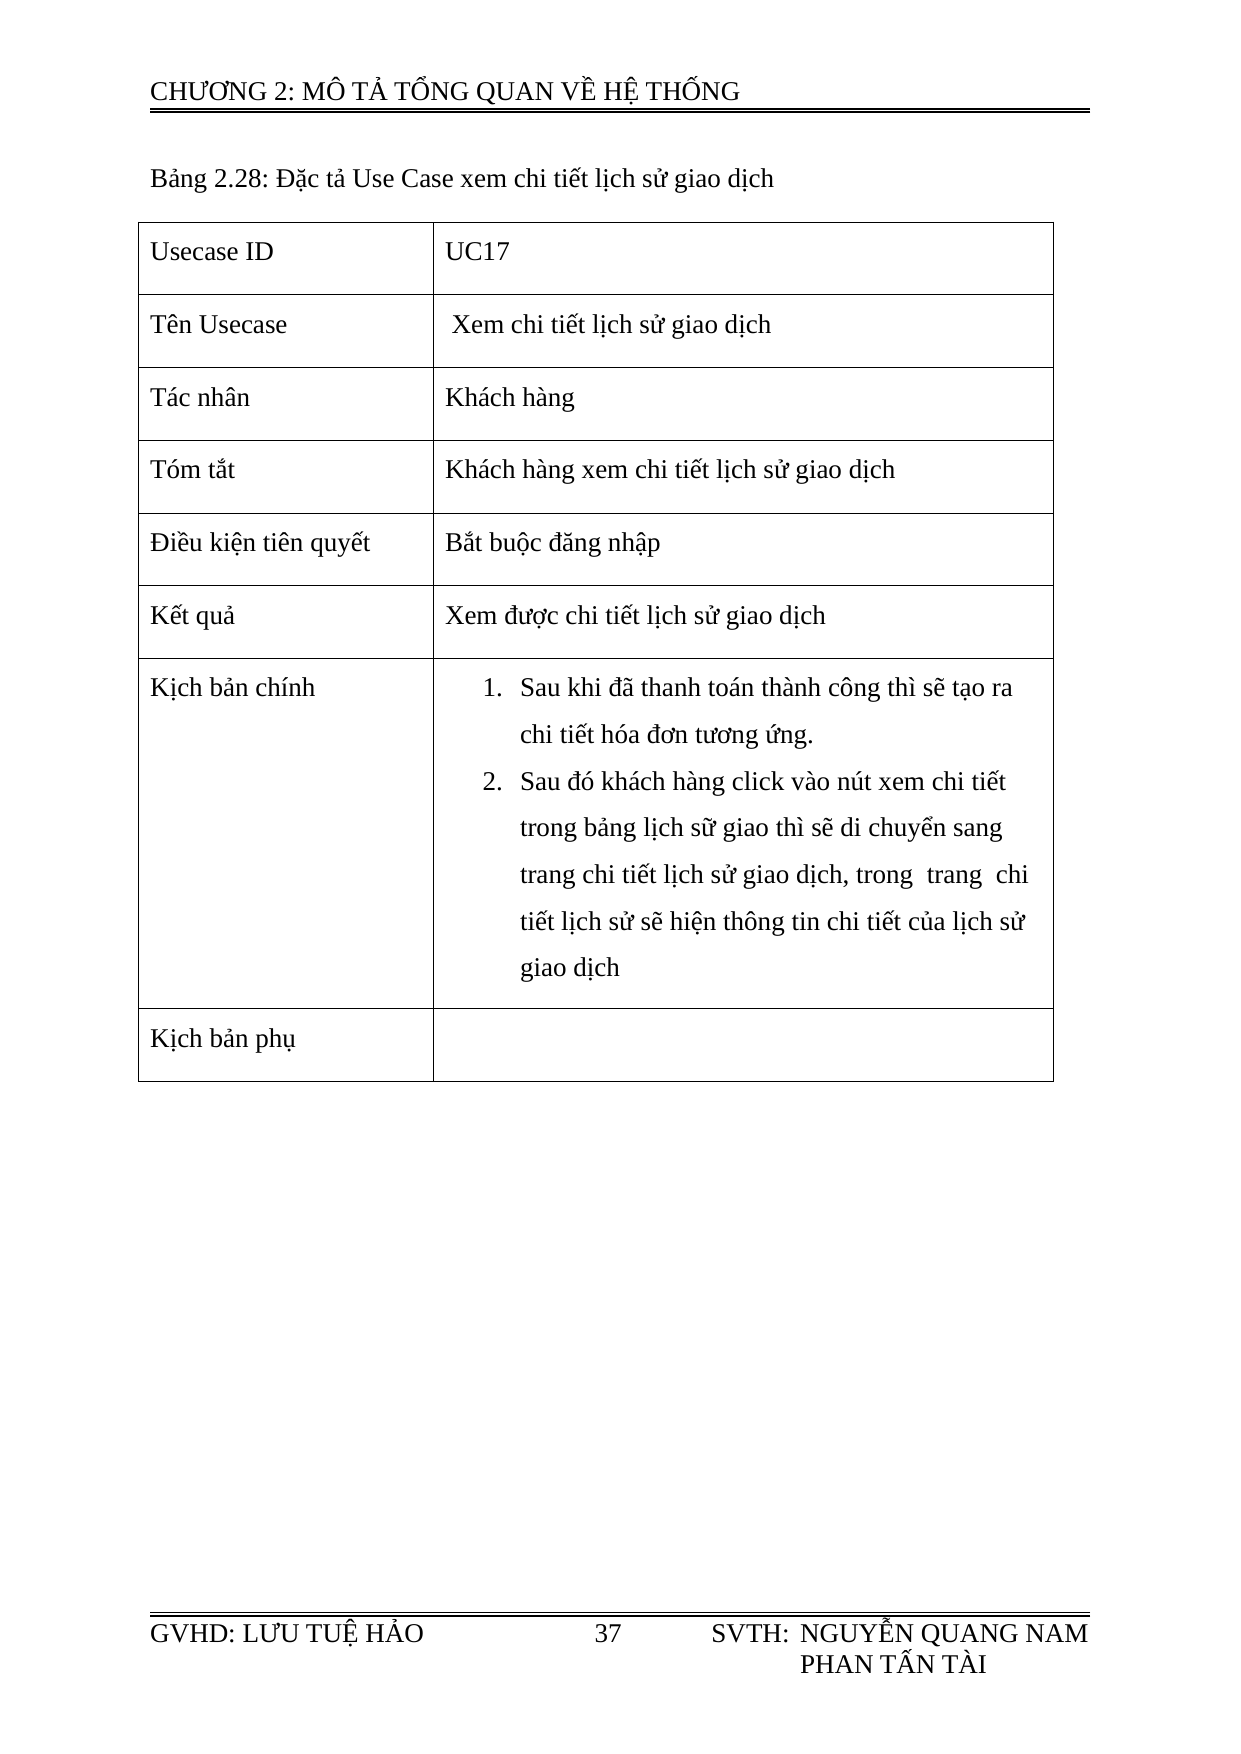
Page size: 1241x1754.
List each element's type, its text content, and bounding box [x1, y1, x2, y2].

table_header UC17 [434, 223, 1053, 294]
table_cell Tên Usecase [139, 295, 433, 367]
table_cell Bắt buộc đăng nhập [434, 514, 1053, 585]
table_cell Khách hàng [434, 368, 1053, 440]
table_cell Tác nhân [139, 368, 433, 440]
table_cell Kịch bản phụ [139, 1009, 433, 1081]
table_cell Sau khi đã thanh toán thành công thì sẽ tạo ra chi tiết hóa đơn tương ứng. Sau đó khách hàng click vào nút xem chi tiết trong bảng lịch sữ giao thì sẽ di chuyển sang trang chi tiết lịch sử giao dịch, trong trang chi tiết lịch sử sẽ hiện thông tin chi tiết của lịch sử giao dịch [434, 659, 1053, 1008]
table_cell Tóm tắt [139, 441, 433, 512]
table_cell Xem chi tiết lịch sử giao dịch [434, 295, 1053, 367]
table_header Usecase ID [139, 223, 433, 294]
table_cell [434, 1009, 1053, 1081]
table_cell Khách hàng xem chi tiết lịch sử giao dịch [434, 441, 1053, 512]
table_cell Kịch bản chính [139, 659, 433, 1008]
text Bảng 2.28: Đặc tả Use Case xem chi tiết lịch sử giao dịch [150, 162, 1090, 194]
table_cell Xem được chi tiết lịch sử giao dịch [434, 586, 1053, 658]
table_cell Kết quả [139, 586, 433, 658]
table_cell Điều kiện tiên quyết [139, 514, 433, 585]
